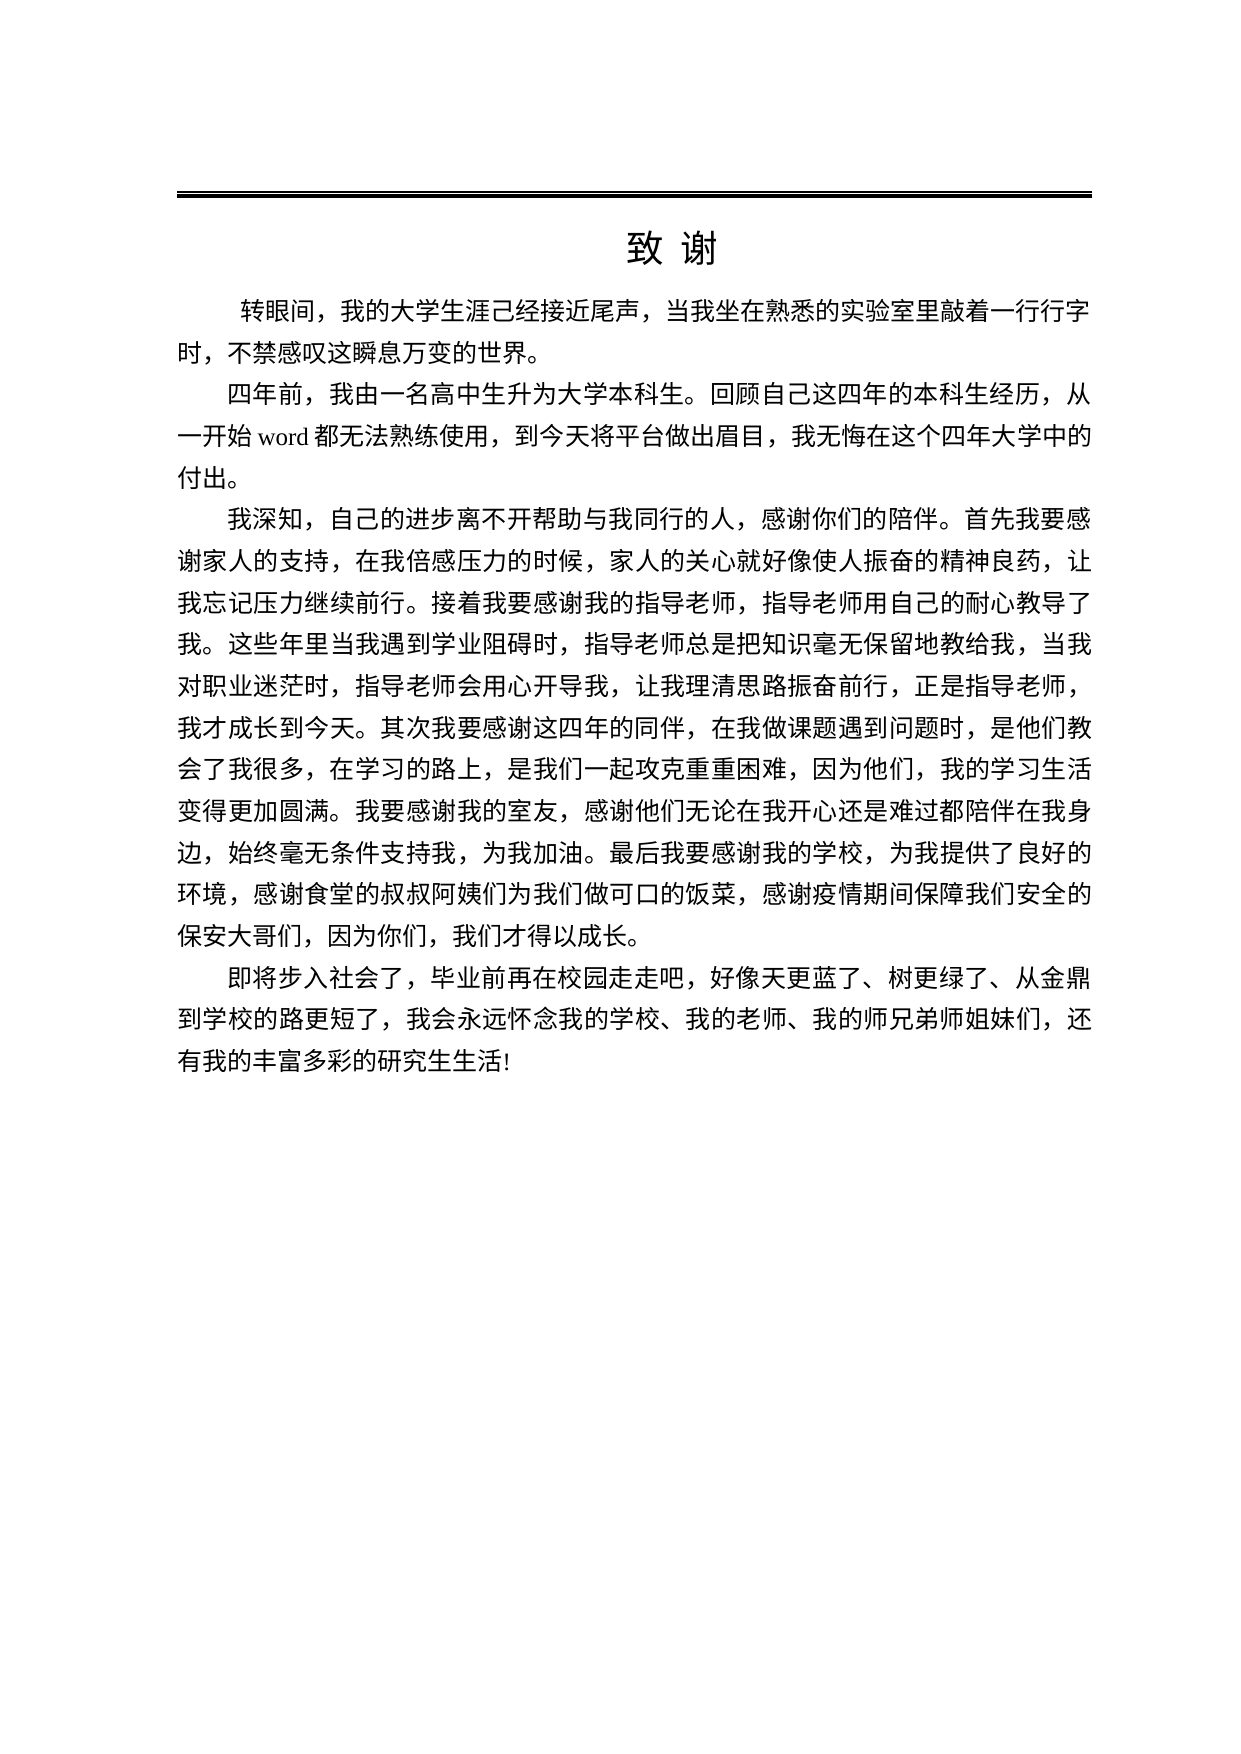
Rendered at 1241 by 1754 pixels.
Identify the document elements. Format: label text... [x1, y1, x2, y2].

text 我深知，自己的进步离不开帮助与我同行的人，感谢你们的陪伴。首先我要感谢家人的支持，在我倍感压力的时候，家人的关心就好像使人振奋的精神良药，让我忘记压力继续前行。接着我要感谢我的指导老师，指导老师用自己的耐心教导了我。这些年里当我遇到学业阻碍时，指导老师总是把知识毫无保留地教给我，当我对职业迷茫时，指导老师会用心开导我，让我理清思路振奋前行，正是指导老师，我才成长到今天。其次我要感谢这四年的同伴，在我做课题遇到问题时，是他们教会了我很多，在学习的路上，是我们一起攻克重重困难，因为他们，我的学习生活变得更加圆满。我要感谢我的室友，感谢他们无论在我开心还是难过都陪伴在我身边，始终毫无条件支持我，为我加油。最后我要感谢我的学校，为我提供了良好的环境，感谢食堂的叔叔阿姨们为我们做可口的饭菜，感谢疫情期间保障我们安全的保安大哥们，因为你们，我们才得以成长。 [177, 494, 1092, 953]
text 即将步入社会了，毕业前再在校园走走吧，好像天更蓝了、树更绿了、从金鼎到学校的路更短了，我会永远怀念我的学校、我的老师、我的师兄弟师姐妹们，还有我的丰富多彩的研究生生活! [177, 953, 1092, 1078]
text 转眼间，我的大学生涯己经接近尾声，当我坐在熟悉的实验室里敲着一行行字时，不禁感叹这瞬息万变的世界。 [177, 286, 1092, 369]
subtitle 致 谢 [177, 219, 1092, 273]
text 四年前，我由一名高中生升为大学本科生。回顾自己这四年的本科生经历，从一开始word都无法熟练使用，到今天将平台做出眉目，我无悔在这个四年大学中的付出。 [177, 369, 1092, 494]
